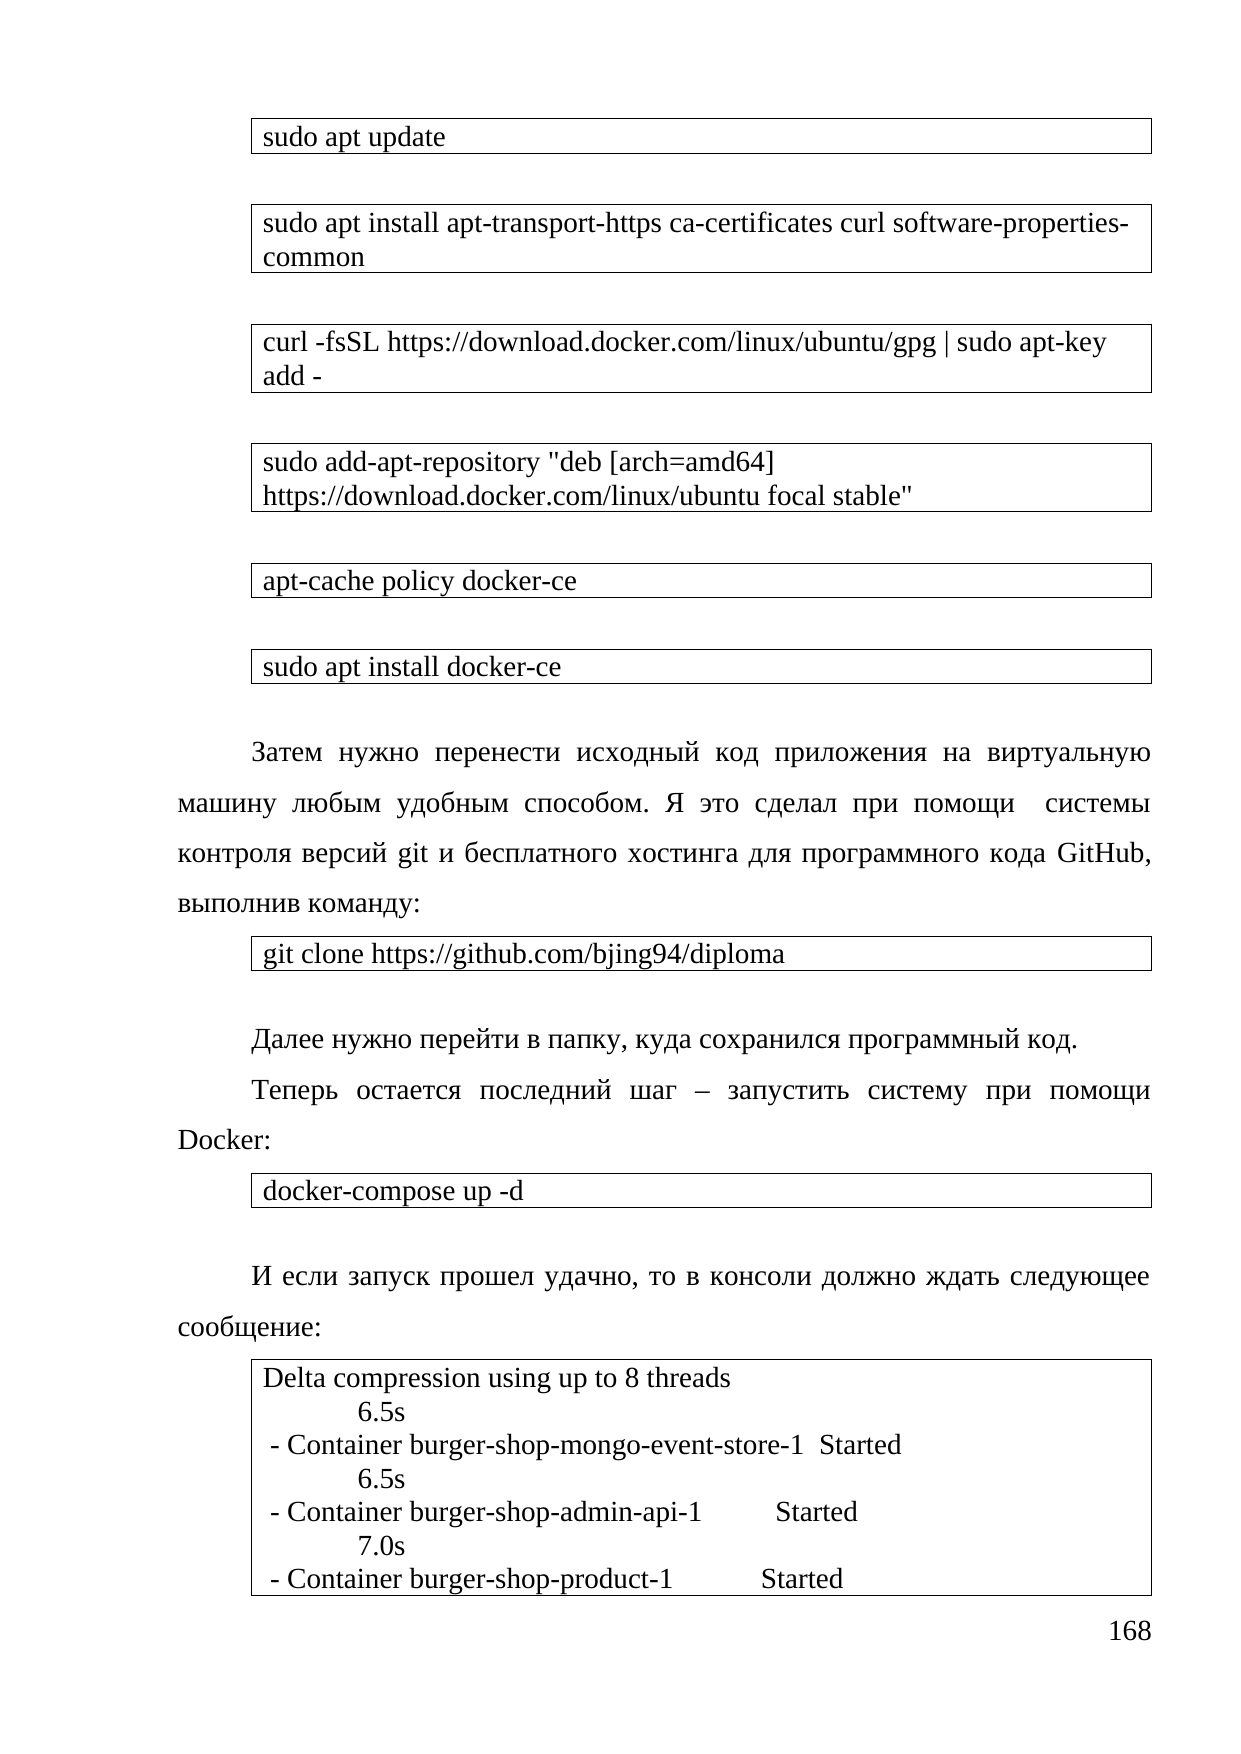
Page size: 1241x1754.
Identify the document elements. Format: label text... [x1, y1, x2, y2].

table_header git clone https://github.com/bjing94/diploma [252, 937, 1151, 970]
text Затем нужно перенести исходный код приложения на виртуальную машину любым удобным способом. Я это сделал при помощи системы контроля версий git и бесплатного хостинга для программного кода GitHub, выполнив команду: [177, 734, 1152, 919]
table_header sudo apt update [252, 119, 1151, 153]
table_header apt-cache policy docker-ce [252, 564, 1151, 597]
table_header curl -fsSL https://download.docker.com/linux/ubuntu/gpg | sudo apt-key add - [252, 325, 1151, 392]
table_header docker-compose up -d [252, 1174, 1151, 1207]
table_header sudo add-apt-repository "deb [arch=amd64] https://download.docker.com/linux/ubuntu focal stable" [252, 444, 1151, 511]
text Теперь остается последний шаг – запустить систему при помощи Docker: [177, 1072, 1152, 1156]
table_header sudo apt install apt-transport-https ca-certificates curl software-properties-common [252, 205, 1151, 272]
text И если запуск прошел удачно, то в консоли должно ждать следующее сообщение: [177, 1258, 1152, 1342]
table_header sudo apt install docker-ce [252, 650, 1151, 683]
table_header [252, 1360, 1151, 1595]
text Далее нужно перейти в папку, куда сохранился программный код. [177, 1022, 1152, 1055]
